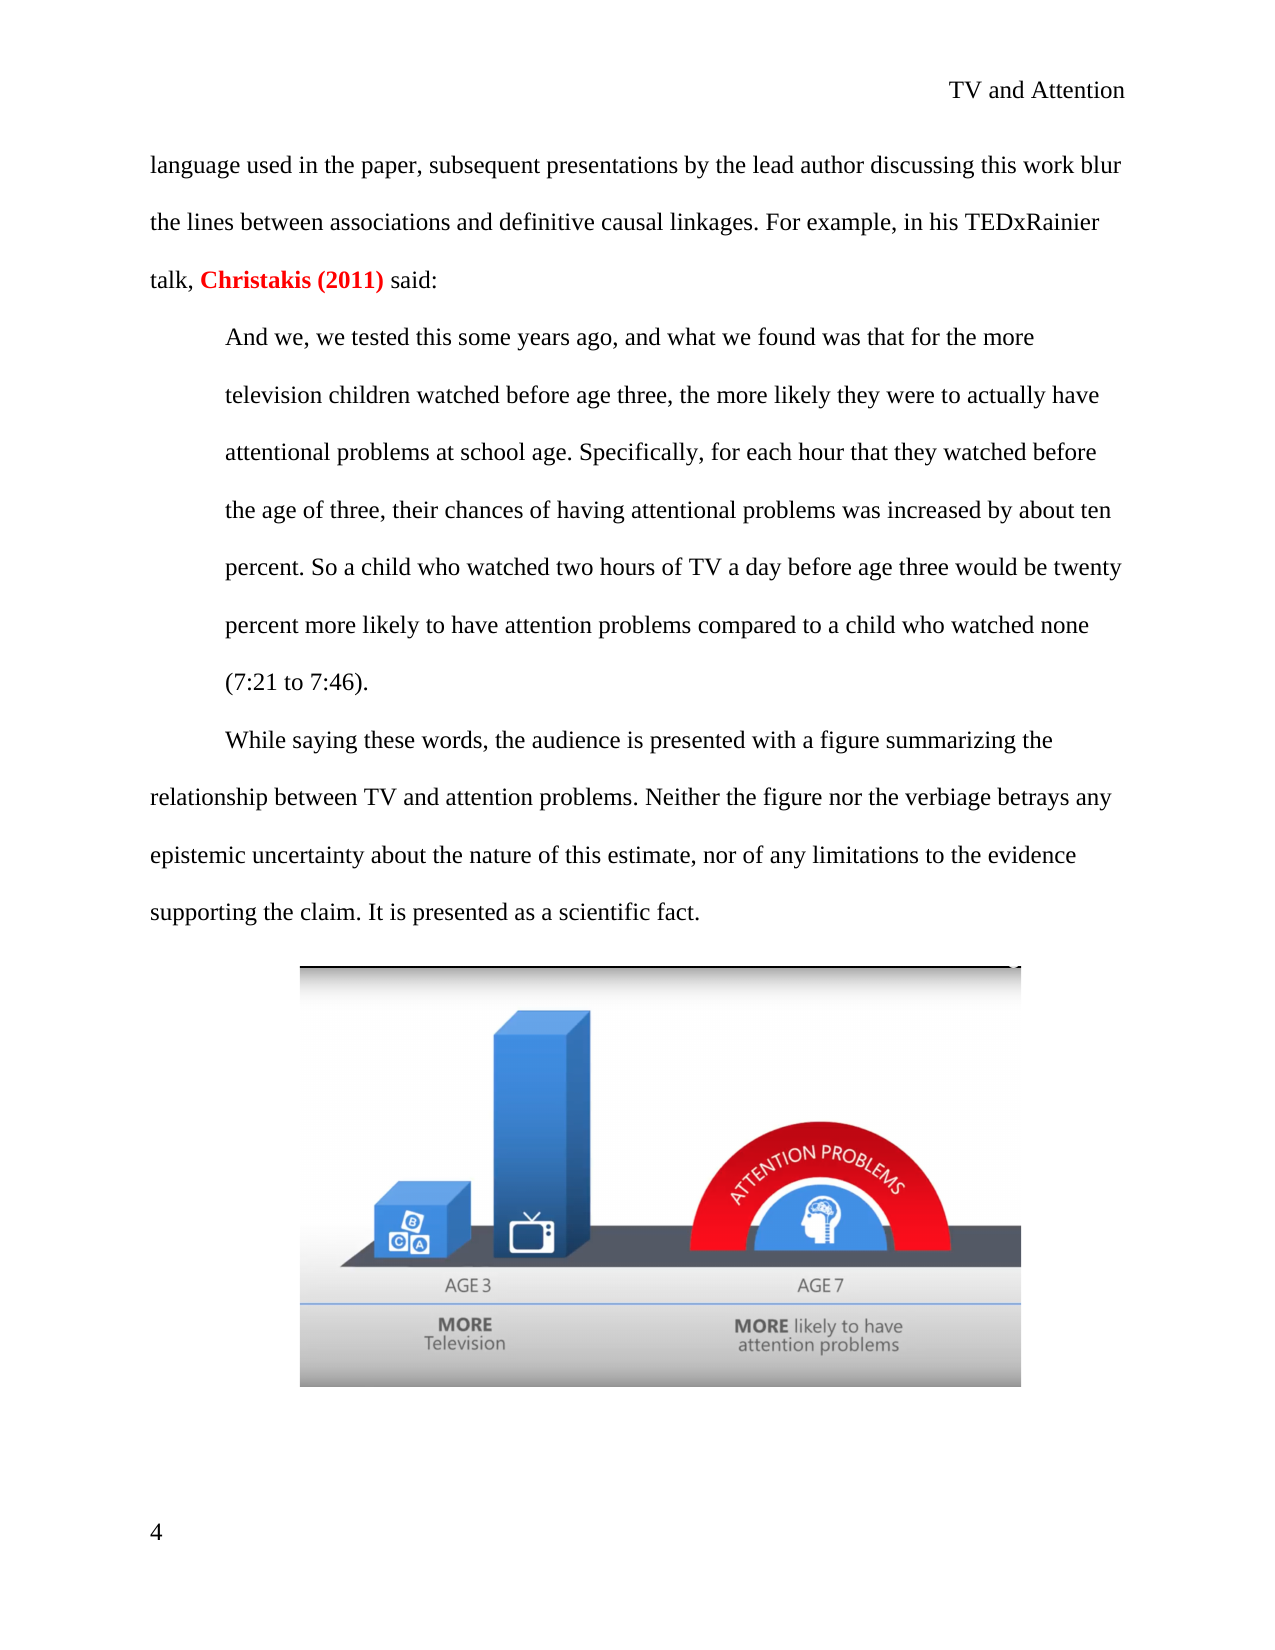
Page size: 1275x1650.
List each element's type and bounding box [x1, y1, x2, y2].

text [150, 150, 1125, 294]
picture [299, 966, 1022, 1387]
